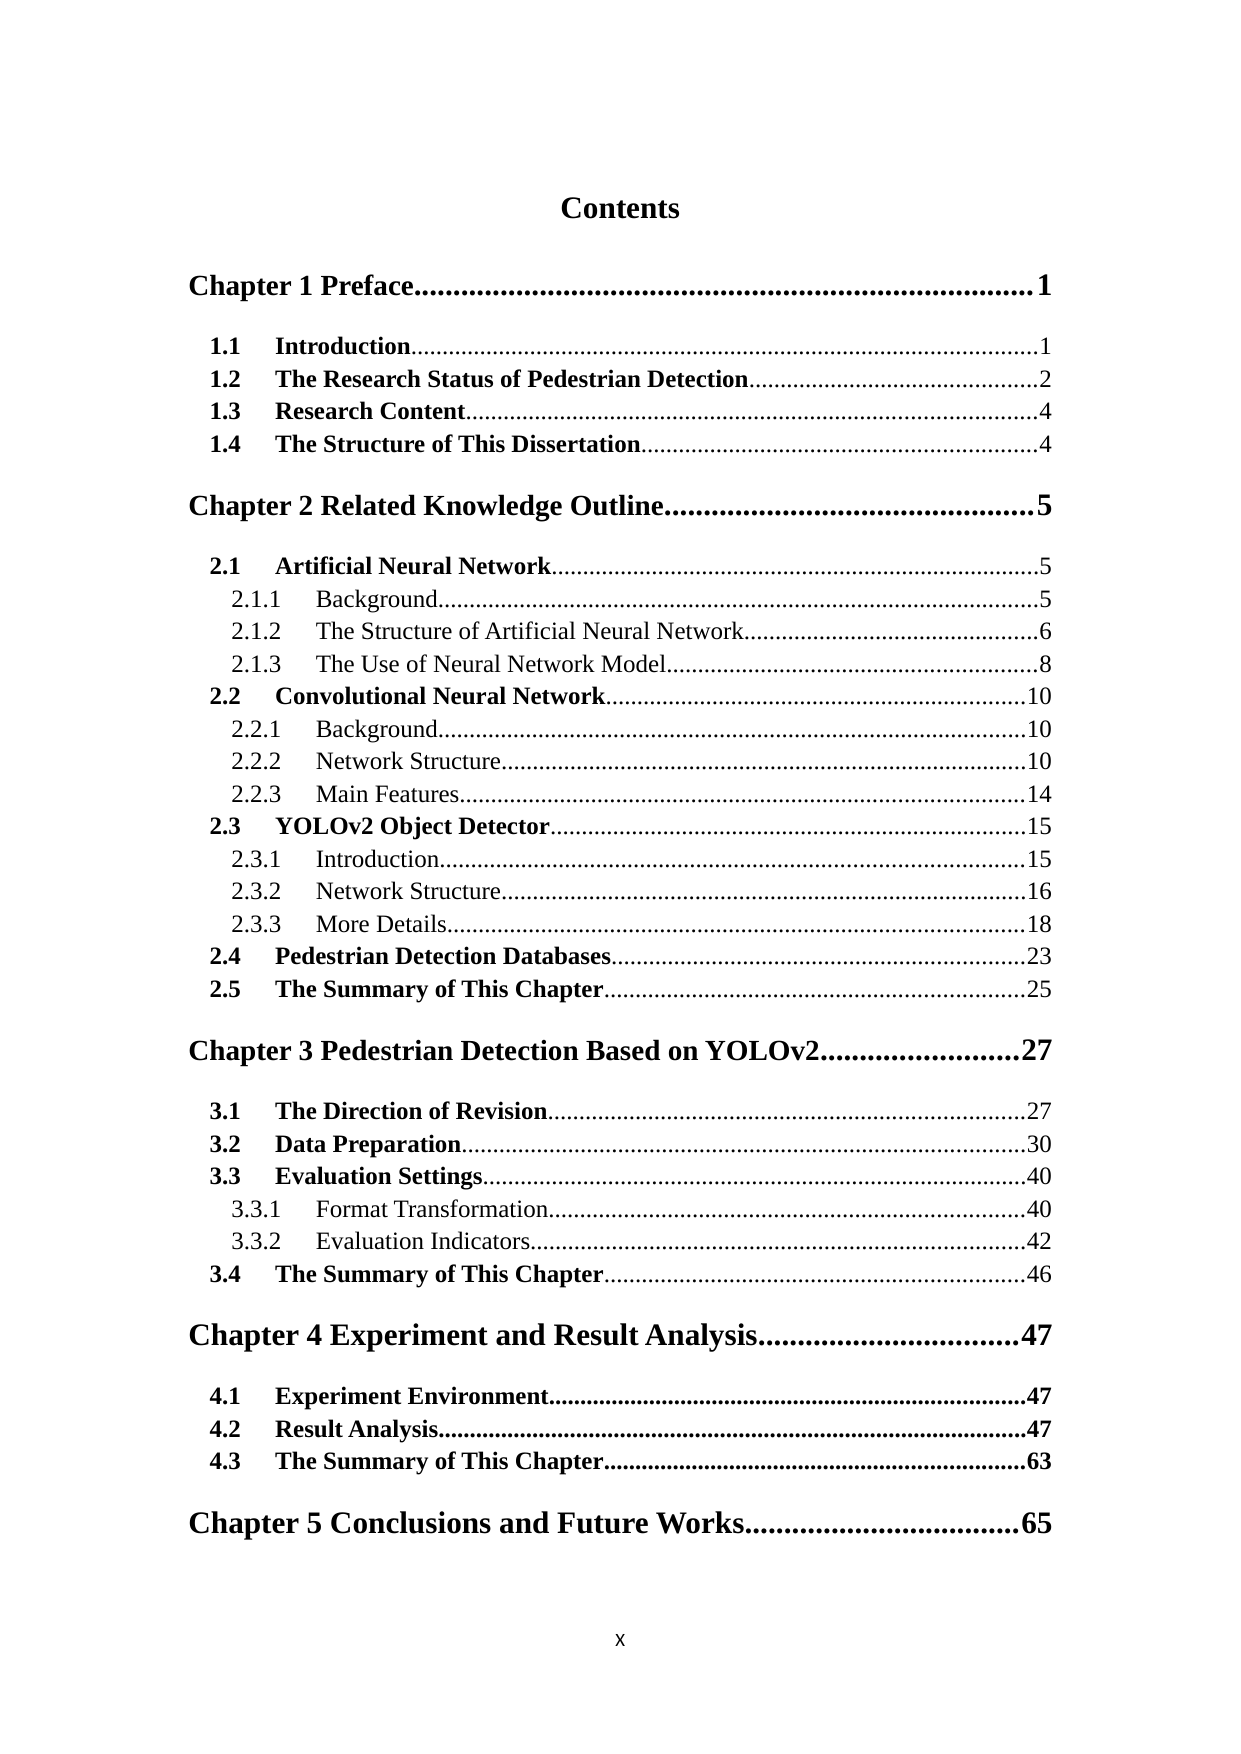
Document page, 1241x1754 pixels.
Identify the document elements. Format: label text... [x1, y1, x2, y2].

text 2.3 YOLOv2 Object Detector 15 [209, 809, 1053, 842]
text Chapter 5 Conclusions and Future Works 65 [187, 1489, 1053, 1554]
text 4.3 The Summary of This Chapter 63 [209, 1444, 1053, 1477]
text 4.1 Experiment Environment 47 [209, 1379, 1053, 1412]
text 1.1 Introduction 1 [209, 329, 1053, 362]
text 3.3 Evaluation Settings 40 [209, 1159, 1053, 1192]
text Contents [187, 174, 1053, 239]
text Chapter 3 Pedestrian Detection Based on YOLOv2 27 [187, 1017, 1053, 1082]
text 2.3.1 Introduction 15 [231, 842, 1053, 874]
text 2.4 Pedestrian Detection Databases 23 [209, 939, 1053, 972]
text 2.3.2 Network Structure 16 [231, 874, 1053, 907]
text 2.2.3 Main Features 14 [231, 777, 1053, 809]
text Chapter 4 Experiment and Result Analysis 47 [187, 1302, 1053, 1367]
text 1.3 Research Content 4 [209, 394, 1053, 427]
text 2.2.2 Network Structure 10 [231, 744, 1053, 777]
text 4.2 Result Analysis 47 [209, 1412, 1053, 1444]
text 2.1.1 Background 5 [231, 582, 1053, 614]
text 2.1 Artificial Neural Network 5 [209, 549, 1053, 582]
text 2.1.3 The Use of Neural Network Model 8 [231, 647, 1053, 679]
text 2.1.2 The Structure of Artificial Neural Network 6 [231, 614, 1053, 647]
text 3.1 The Direction of Revision 27 [209, 1094, 1053, 1127]
text 3.4 The Summary of This Chapter 46 [209, 1257, 1053, 1289]
text 2.5 The Summary of This Chapter 25 [209, 972, 1053, 1004]
text Chapter 1 Preface 1 [187, 252, 1053, 317]
text 3.2 Data Preparation 30 [209, 1127, 1053, 1159]
text 2.2 Convolutional Neural Network 10 [209, 679, 1053, 712]
text 3.3.2 Evaluation Indicators 42 [231, 1224, 1053, 1257]
text Chapter 2 Related Knowledge Outline 5 [187, 472, 1053, 537]
text 3.3.1 Format Transformation 40 [231, 1192, 1053, 1224]
text 2.3.3 More Details 18 [231, 907, 1053, 939]
text 2.2.1 Background 10 [231, 712, 1053, 744]
text 1.4 The Structure of This Dissertation 4 [209, 427, 1053, 459]
text 1.2 The Research Status of Pedestrian Detection 2 [209, 362, 1053, 394]
